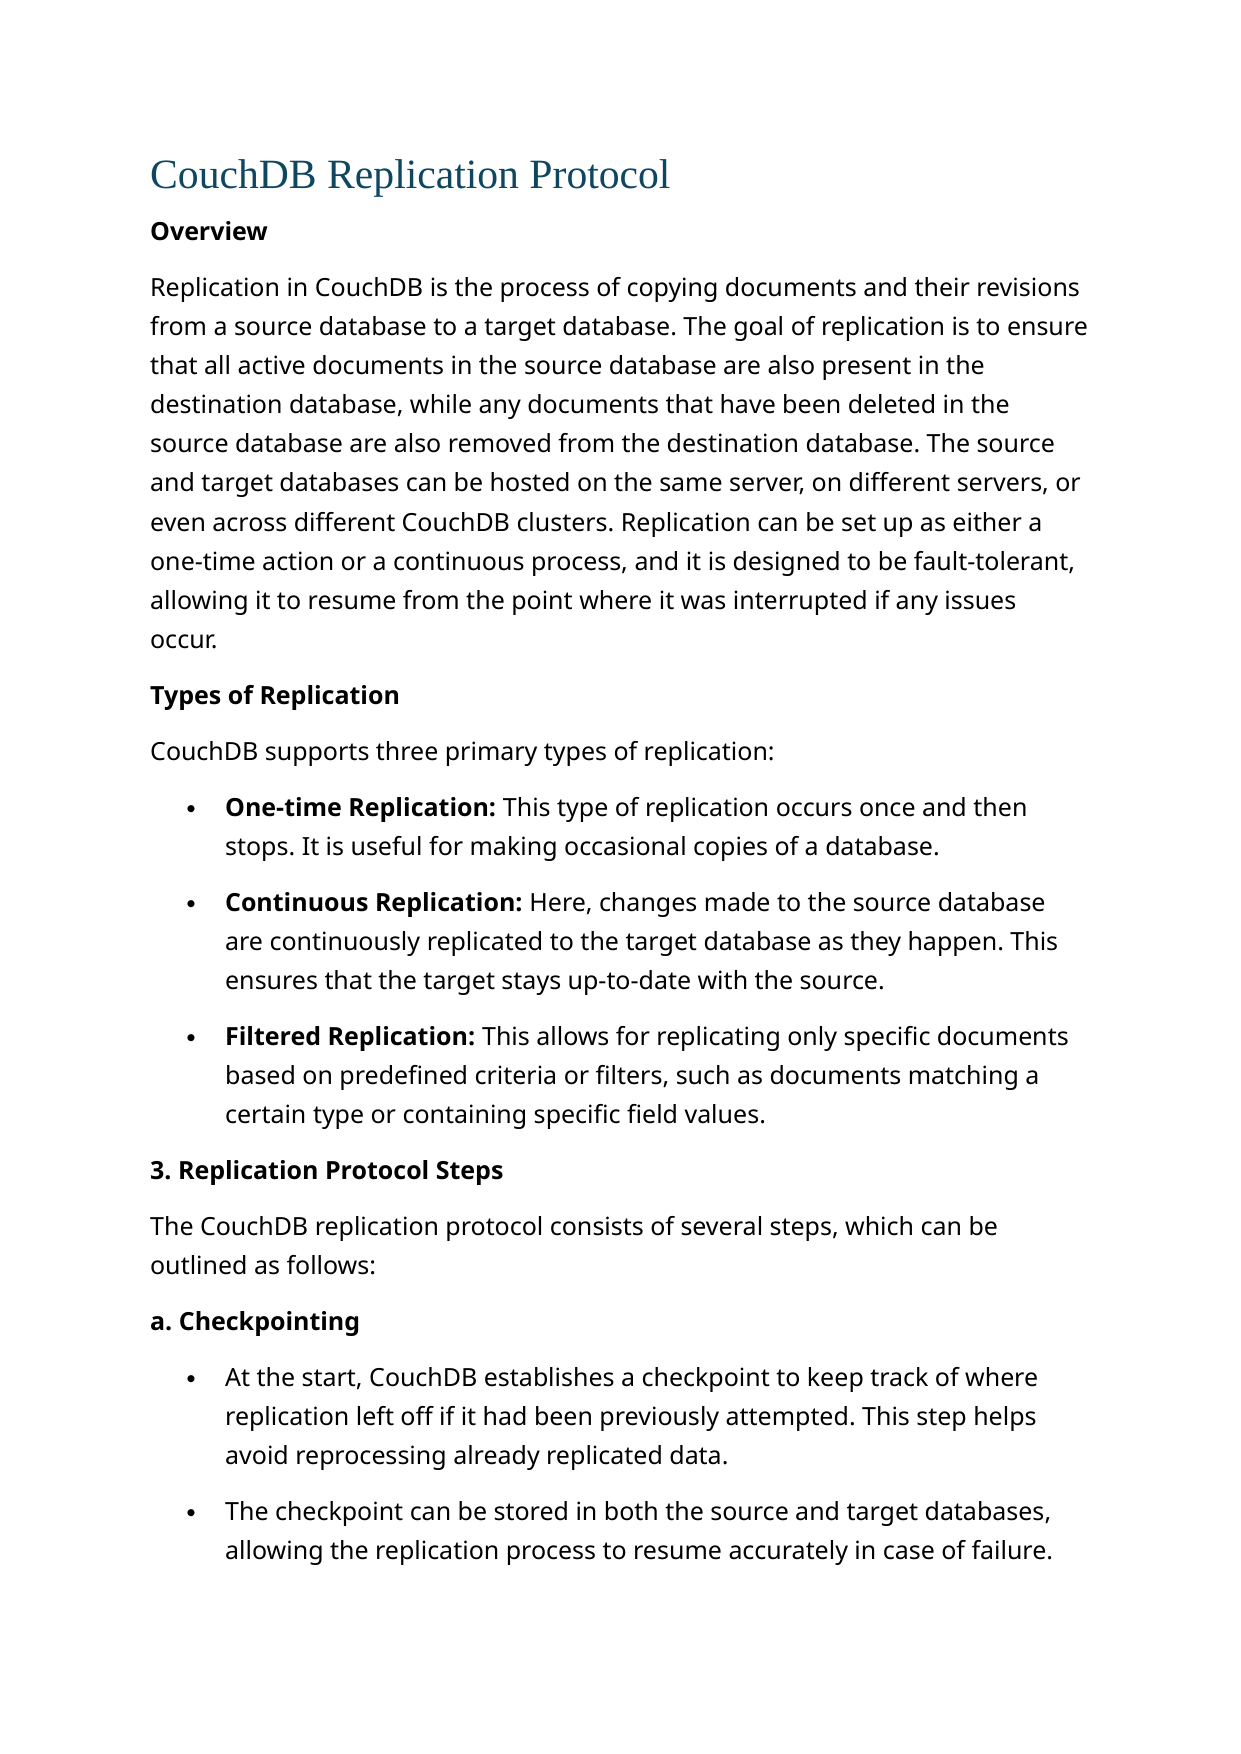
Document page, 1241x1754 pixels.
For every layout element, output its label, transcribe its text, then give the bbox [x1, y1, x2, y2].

text 3. Replication Protocol Steps [150, 1153, 1090, 1187]
list One-time Replication: This type of replication occurs once and then stops. It is useful for making occasional copies of a database. [187, 789, 1090, 862]
text The CouchDB replication protocol consists of several steps, which can be outlined as follows: [150, 1208, 1090, 1282]
list The checkpoint can be stored in both the source and target databases, allowing the replication process to resume accurately in case of failure. [187, 1493, 1090, 1567]
text Replication in CouchDB is the process of copying documents and their revisions from a source database to a target database. The goal of replication is to ensure that all active documents in the source database are also present in the destination database, while any documents that have been deleted in the source database are also removed from the destination database. The source and target databases can be hosted on the same server, on different servers, or even across different CouchDB clusters. Replication can be set up as either a one-time action or a continuous process, and it is designed to be fault-tolerant, allowing it to resume from the point where it was interrupted if any issues occur. [150, 269, 1090, 656]
text Types of Replication [150, 678, 1090, 712]
list Filtered Replication: This allows for replicating only specific documents based on predefined criteria or filters, such as documents matching a certain type or containing specific field values. [187, 1018, 1090, 1131]
list Continuous Replication: Here, changes made to the source database are continuously replicated to the target database as they happen. This ensures that the target stays up-to-date with the source. [187, 884, 1090, 997]
list At the start, CouchDB establishes a checkpoint to keep track of where replication left off if it had been previously attempted. This step helps avoid reprocessing already replicated data. [187, 1359, 1090, 1472]
text Overview [150, 213, 1090, 247]
subtitle CouchDB Replication Protocol [150, 150, 1090, 198]
text a. Checkpointing [150, 1303, 1090, 1337]
text CouchDB supports three primary types of replication: [150, 733, 1090, 767]
